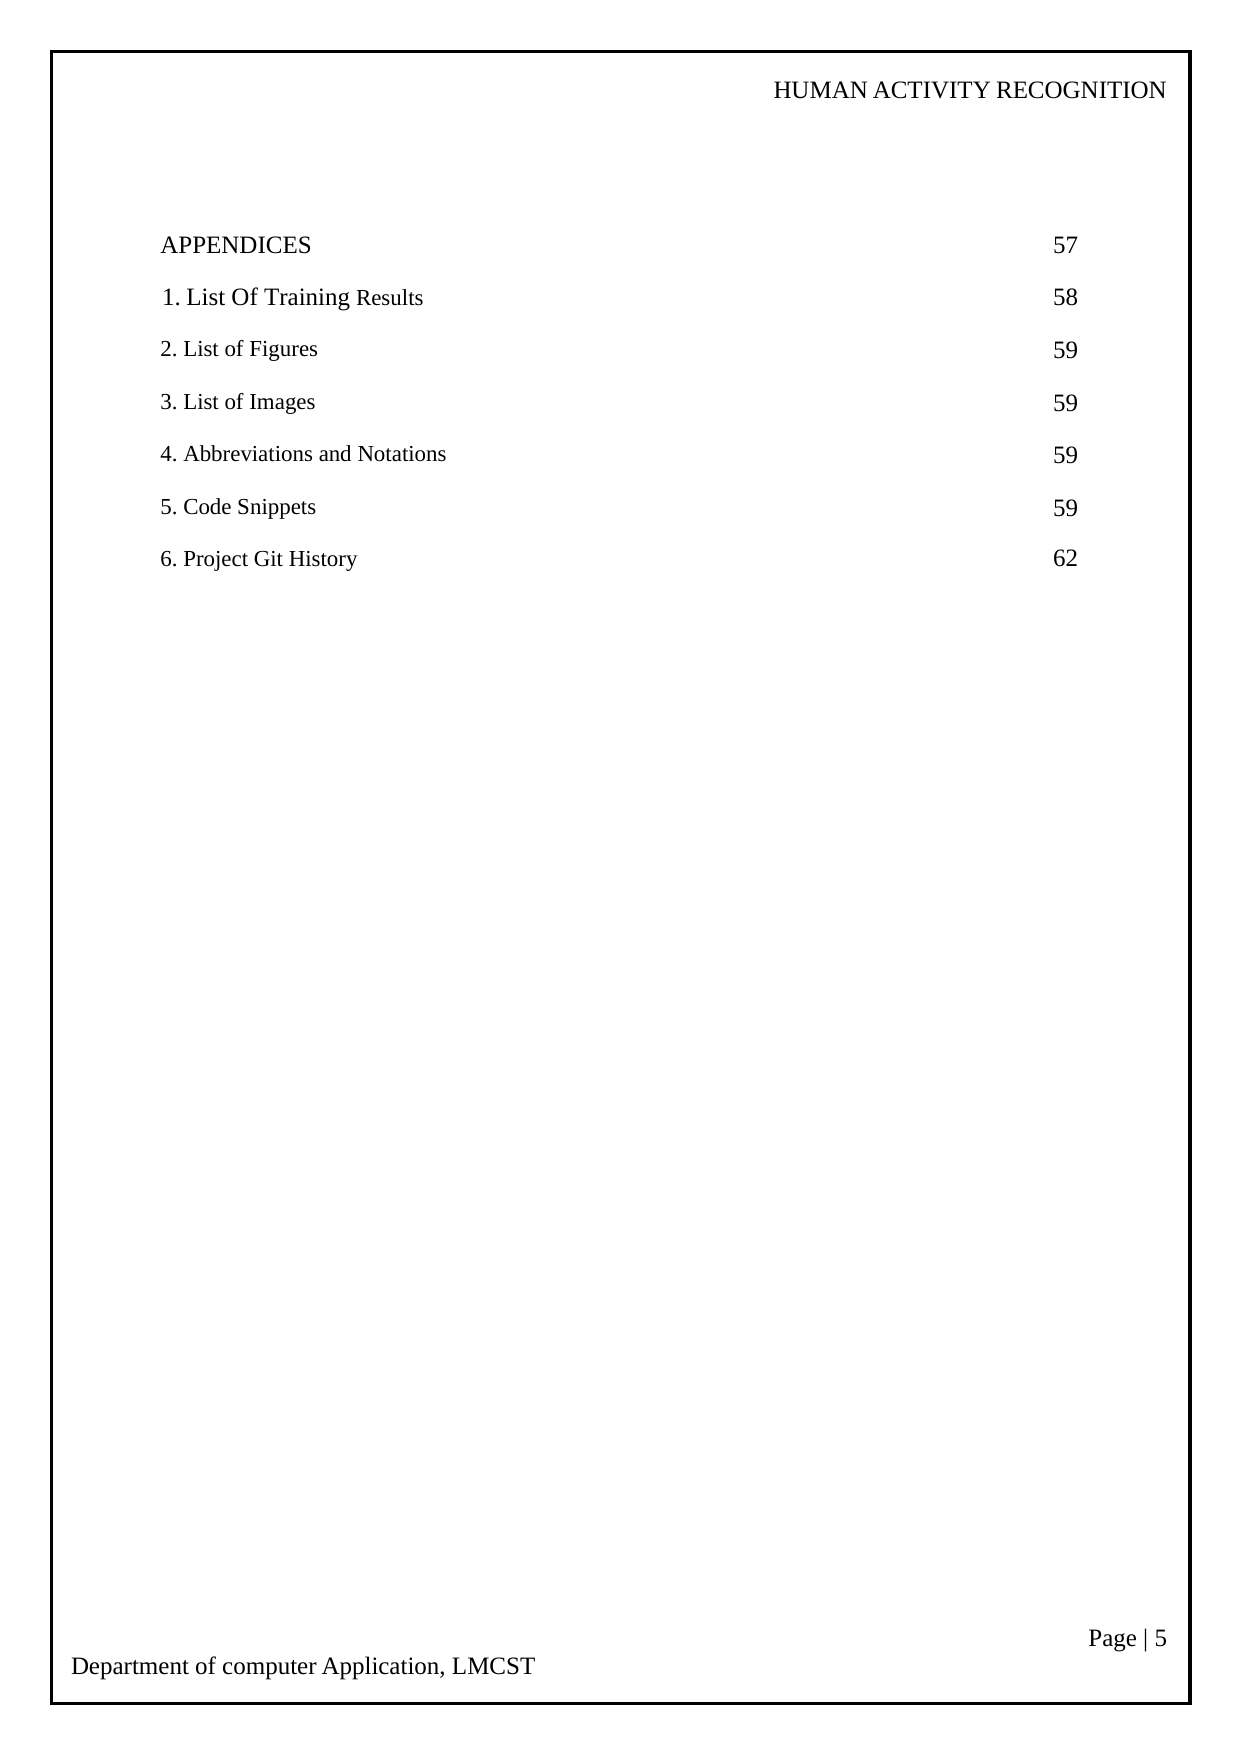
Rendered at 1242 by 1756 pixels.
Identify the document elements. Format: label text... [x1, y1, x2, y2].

table_header APPENDICES [139, 219, 776, 271]
table_cell List Of Training Results [139, 271, 776, 324]
table_cell 59 [776, 324, 1098, 377]
table_cell 2. List of Figures [139, 324, 776, 377]
table_cell 62 [776, 535, 1098, 574]
table_cell 59 [776, 377, 1098, 429]
table_cell 6. Project Git History [139, 535, 776, 574]
table_cell 59 [776, 429, 1098, 482]
table_cell 59 [776, 482, 1098, 534]
table_cell 58 [776, 271, 1098, 324]
table_cell 5. Code Snippets [139, 482, 776, 534]
table_cell 3. List of Images [139, 377, 776, 429]
table_header 57 [776, 219, 1098, 271]
table_cell 4. Abbreviations and Notations [139, 429, 776, 482]
